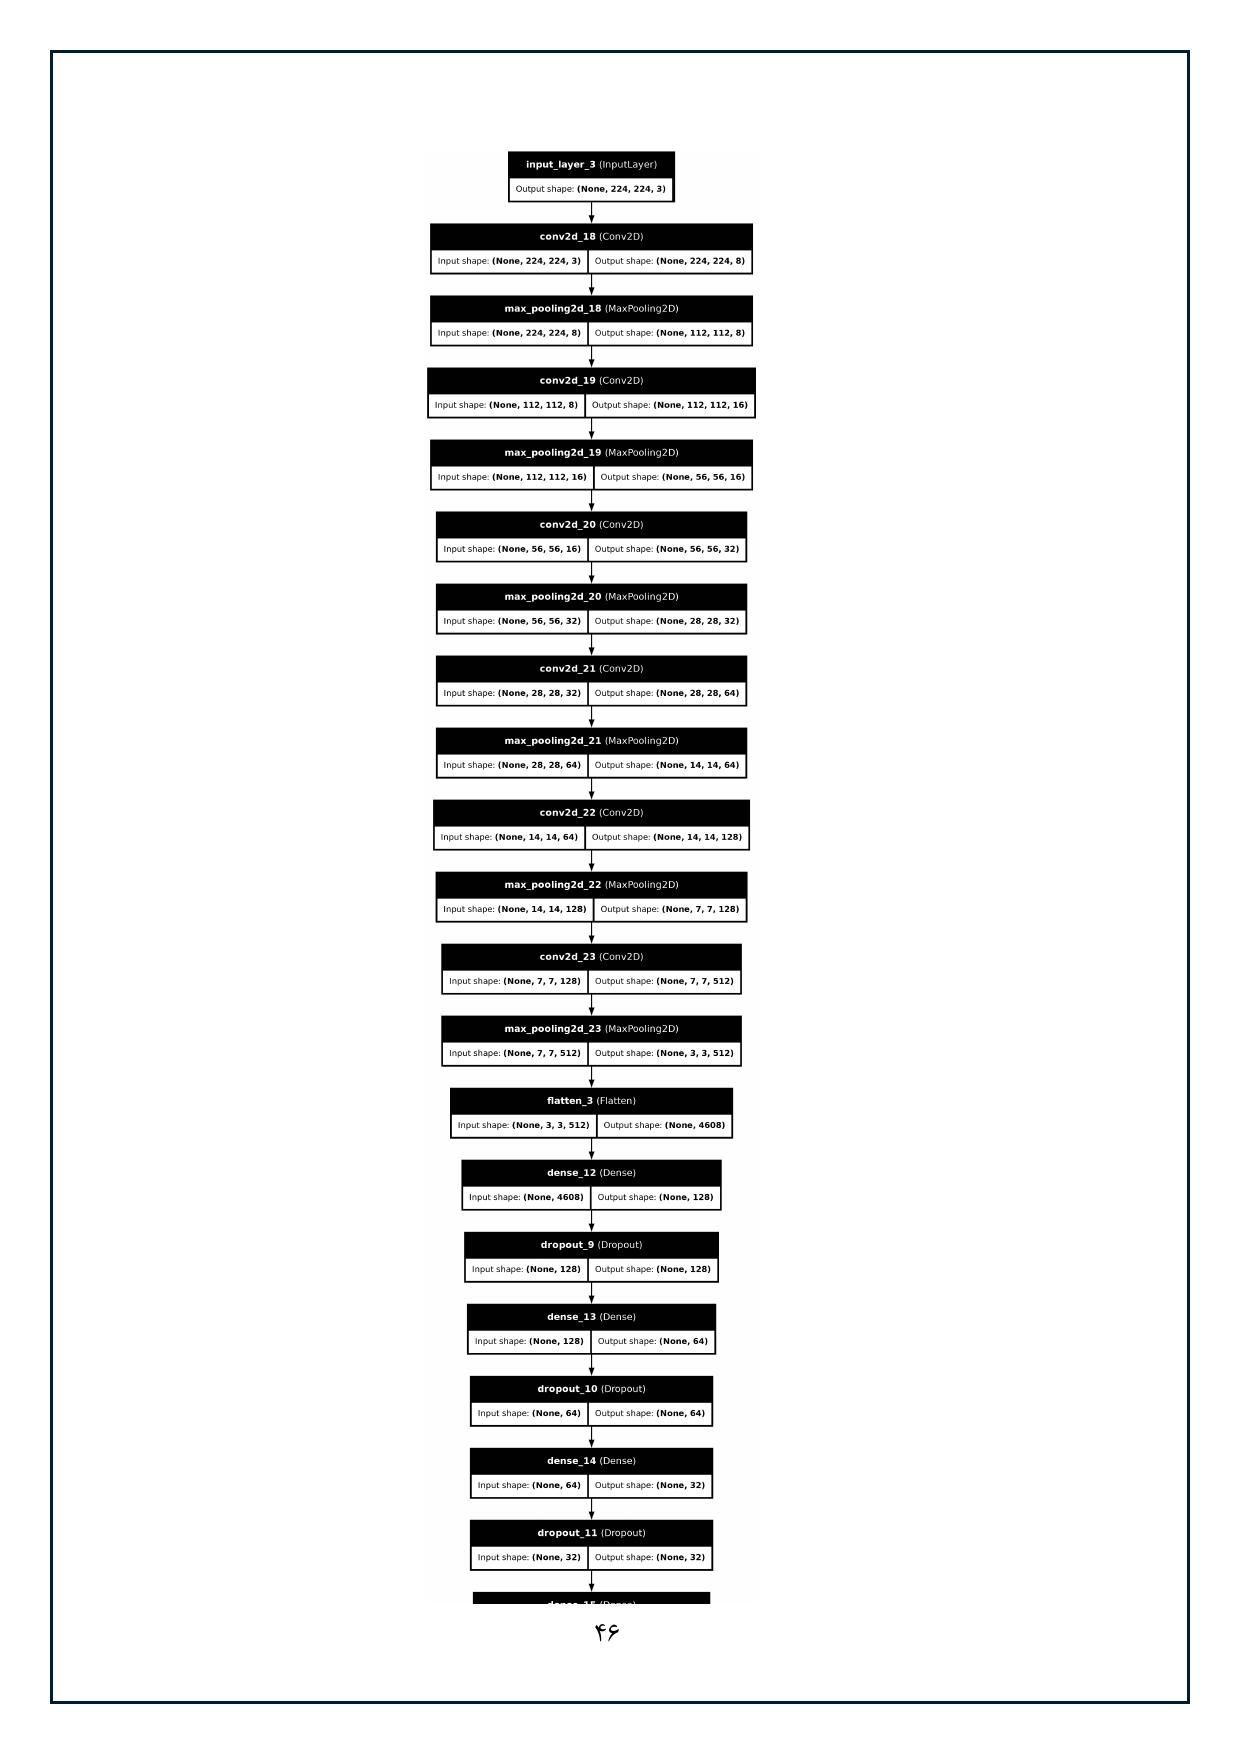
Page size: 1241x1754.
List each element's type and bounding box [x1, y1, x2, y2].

picture [425, 150, 758, 1604]
